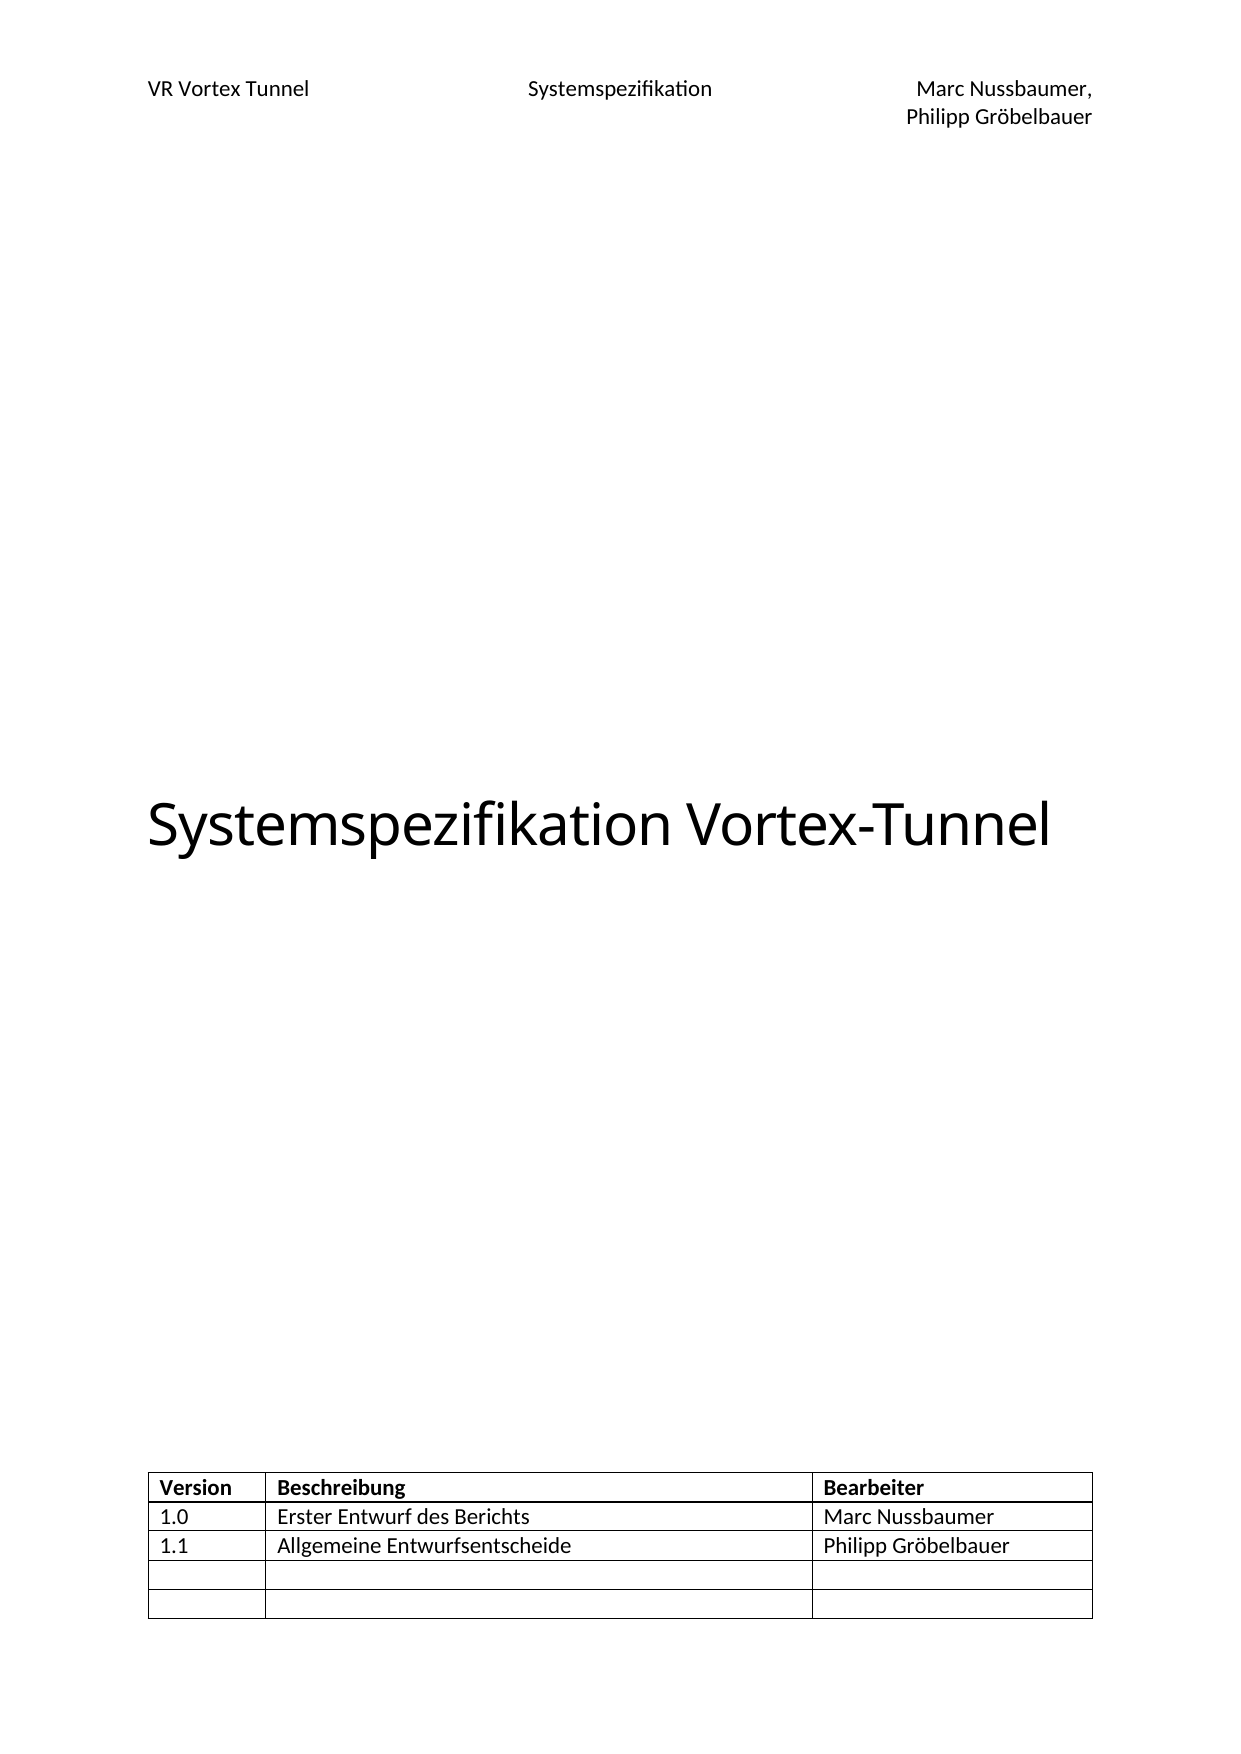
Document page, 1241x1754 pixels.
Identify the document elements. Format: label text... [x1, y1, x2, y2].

table_cell [149, 1561, 265, 1588]
table_cell Marc Nussbaumer [813, 1503, 1092, 1530]
table_header Beschreibung [266, 1473, 812, 1501]
table_cell Erster Entwurf des Berichts [266, 1503, 812, 1530]
table_cell [149, 1590, 265, 1618]
table_header Version [149, 1473, 265, 1501]
table_cell Allgemeine Entwurfsentscheide [266, 1531, 812, 1559]
table_cell 1.0 [149, 1503, 265, 1530]
table_cell Philipp Gröbelbauer [813, 1531, 1092, 1559]
table_cell [813, 1590, 1092, 1618]
title Systemspezifikation Vortex-Tunnel [148, 783, 1093, 863]
table_cell [266, 1590, 812, 1618]
table_cell 1.1 [149, 1531, 265, 1559]
table_cell [813, 1561, 1092, 1588]
table_cell [266, 1561, 812, 1588]
table_header Bearbeiter [813, 1473, 1092, 1501]
